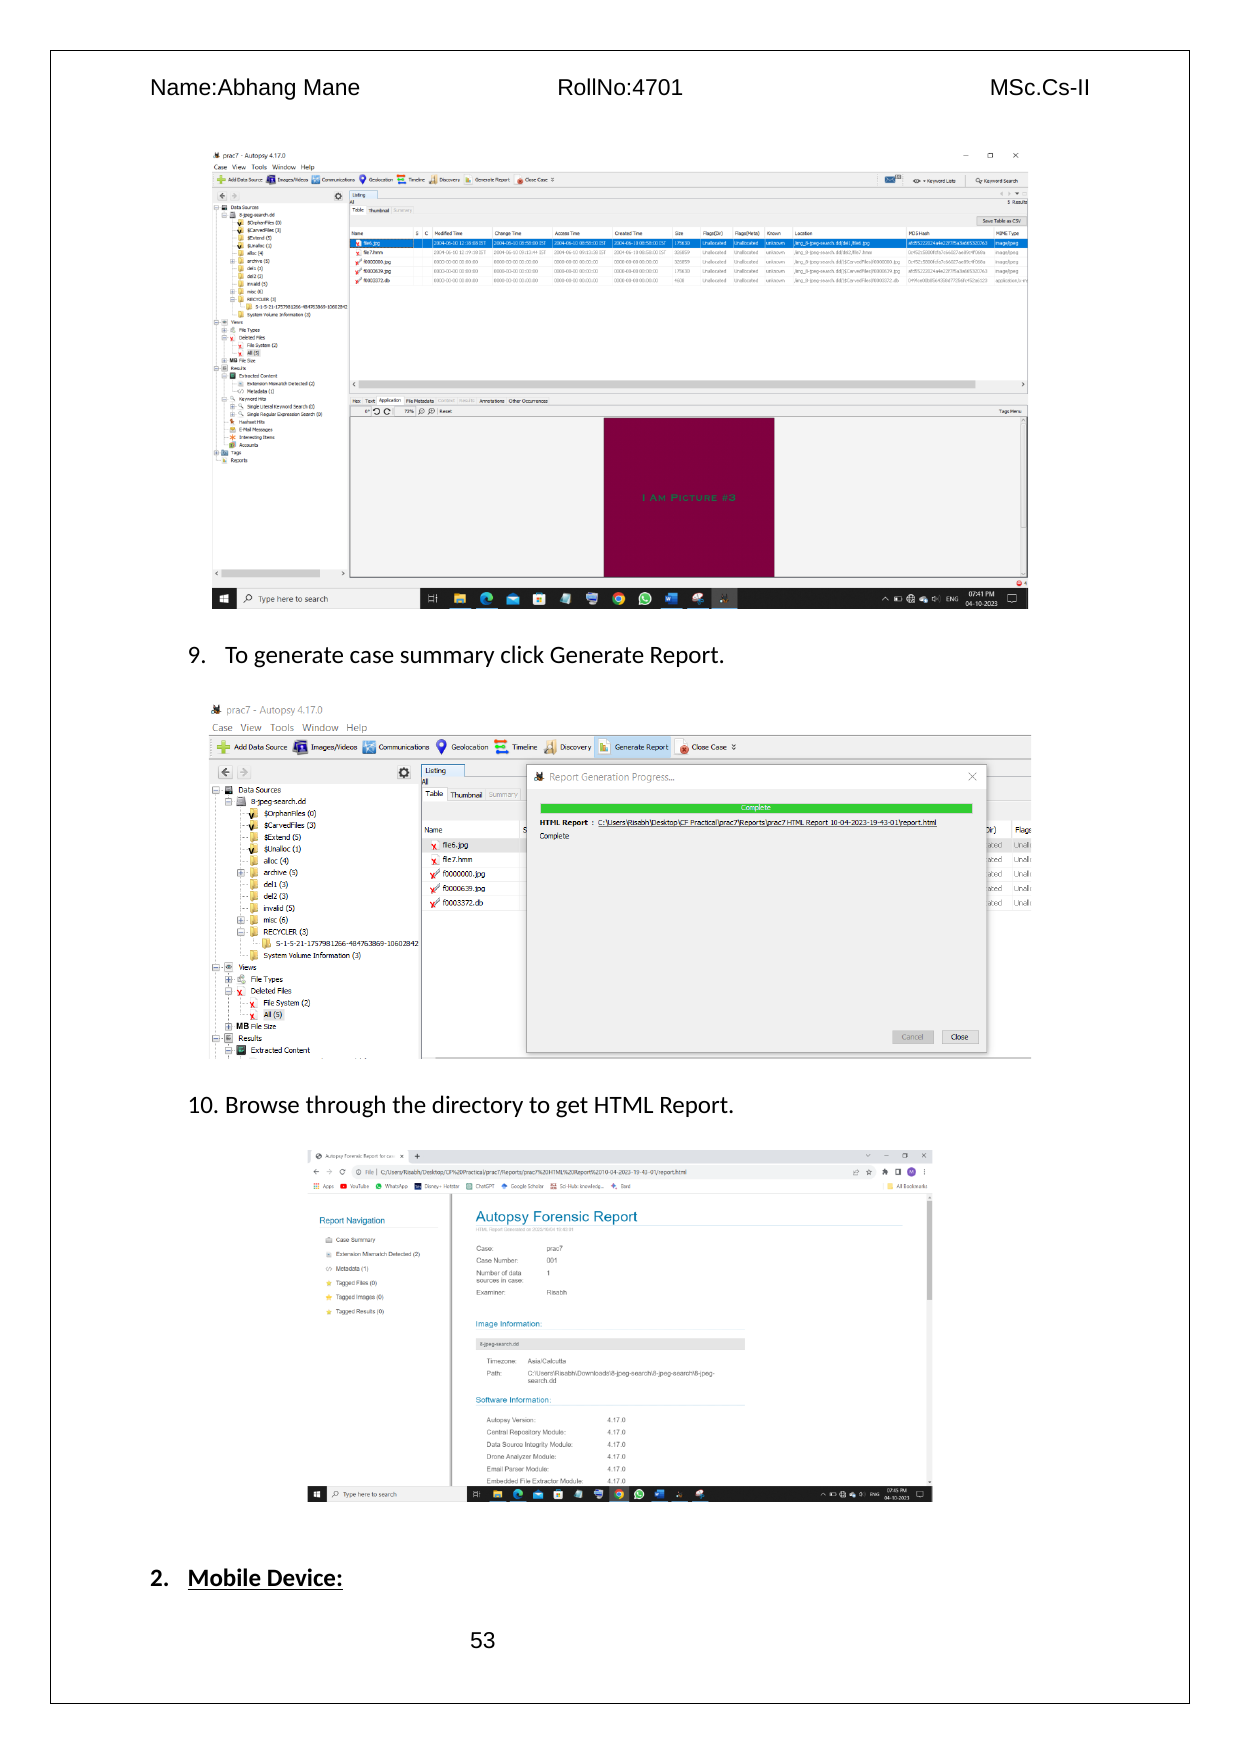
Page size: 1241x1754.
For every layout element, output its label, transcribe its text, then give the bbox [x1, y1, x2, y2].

list Browse through the directory to get HTML Report. [187, 1089, 1090, 1119]
picture [307, 1150, 933, 1502]
list To generate case summary click Generate Report. [187, 639, 1090, 670]
picture [208, 700, 1032, 1059]
list Mobile Device: [150, 1562, 1090, 1593]
picture [212, 150, 1029, 609]
